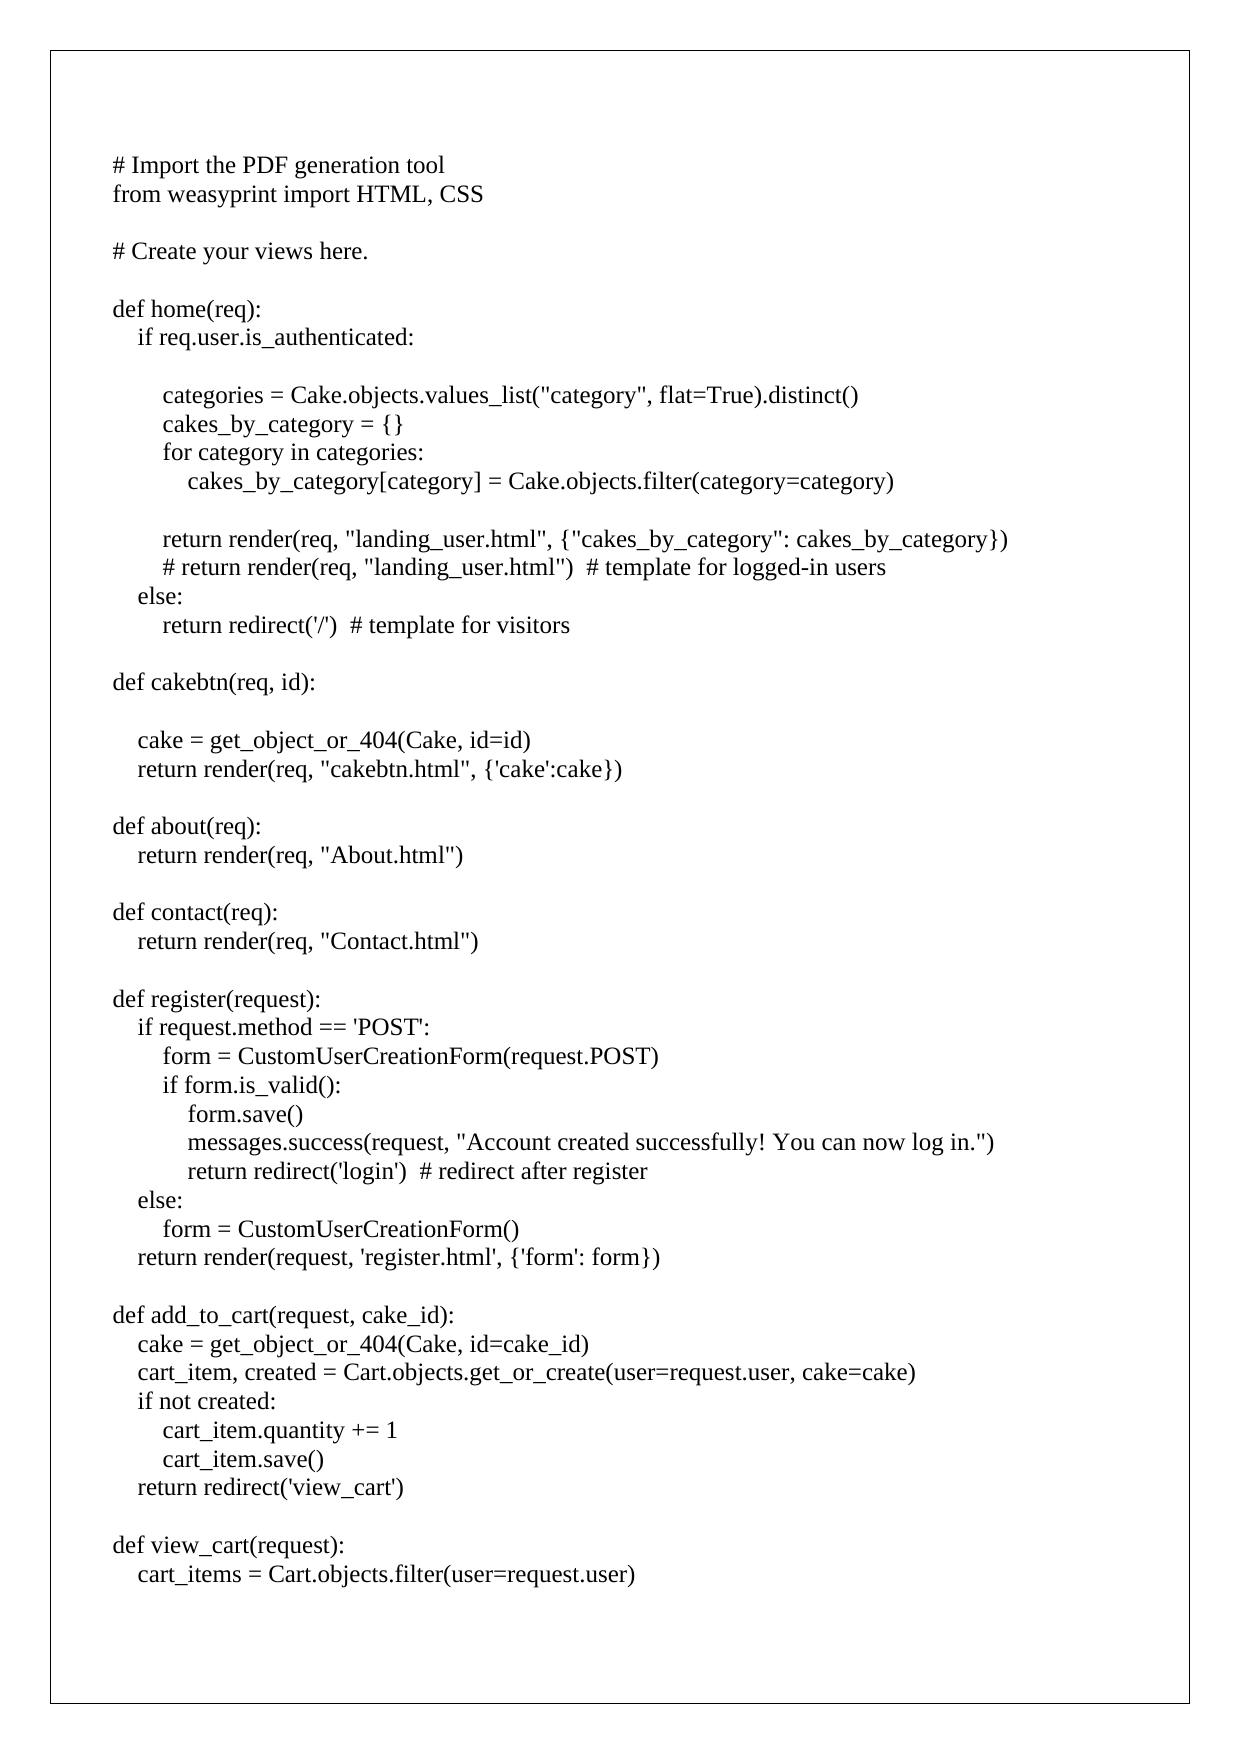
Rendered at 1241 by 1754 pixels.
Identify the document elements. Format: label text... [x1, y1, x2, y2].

text cart_item, created = Cart.objects.get_or_create(user=request.user, cake=cake) [112, 1357, 1128, 1386]
text def contact(req): [112, 897, 1128, 926]
text return render(request, 'register.html', {'form': form}) [112, 1242, 1128, 1271]
text form = CustomUserCreationForm() [112, 1214, 1128, 1242]
text messages.success(request, "Account created successfully! You can now log in.") [112, 1127, 1128, 1156]
text def view_cart(request): [112, 1530, 1128, 1559]
text from weasyprint import HTML, CSS [112, 179, 1128, 207]
text return render(req, "cakebtn.html", {'cake':cake}) [112, 754, 1128, 782]
text return render(req, "About.html") [112, 840, 1128, 869]
text if form.is_valid(): [112, 1070, 1128, 1099]
text form.save() [112, 1099, 1128, 1127]
text else: [112, 581, 1128, 610]
text return render(req, "landing_user.html", {"cakes_by_category": cakes_by_category}) [112, 524, 1128, 552]
text def about(req): [112, 811, 1128, 840]
text cakes_by_category = {} [112, 409, 1128, 437]
text cart_item.quantity += 1 [112, 1415, 1128, 1444]
text form = CustomUserCreationForm(request.POST) [112, 1041, 1128, 1070]
text categories = Cake.objects.values_list("category", flat=True).distinct() [112, 380, 1128, 409]
text cake = get_object_or_404(Cake, id=id) [112, 725, 1128, 754]
text cakes_by_category[category] = Cake.objects.filter(category=category) [112, 466, 1128, 495]
text return render(req, "Contact.html") [112, 926, 1128, 955]
text if not created: [112, 1386, 1128, 1415]
text # return render(req, "landing_user.html") # template for logged-in users [112, 552, 1128, 581]
text cart_item.save() [112, 1444, 1128, 1472]
text return redirect('view_cart') [112, 1472, 1128, 1501]
text return redirect('/') # template for visitors [112, 610, 1128, 639]
text cake = get_object_or_404(Cake, id=cake_id) [112, 1329, 1128, 1357]
text def register(request): [112, 984, 1128, 1012]
text for category in categories: [112, 437, 1128, 466]
text cart_items = Cart.objects.filter(user=request.user) [112, 1559, 1128, 1587]
text if request.method == 'POST': [112, 1012, 1128, 1041]
text def home(req): [112, 294, 1128, 322]
text def add_to_cart(request, cake_id): [112, 1300, 1128, 1329]
text # Import the PDF generation tool [112, 150, 1128, 179]
text if req.user.is_authenticated: [112, 322, 1128, 351]
text return redirect('login') # redirect after register [112, 1156, 1128, 1185]
text def cakebtn(req, id): [112, 667, 1128, 696]
text # Create your views here. [112, 236, 1128, 265]
text else: [112, 1185, 1128, 1214]
